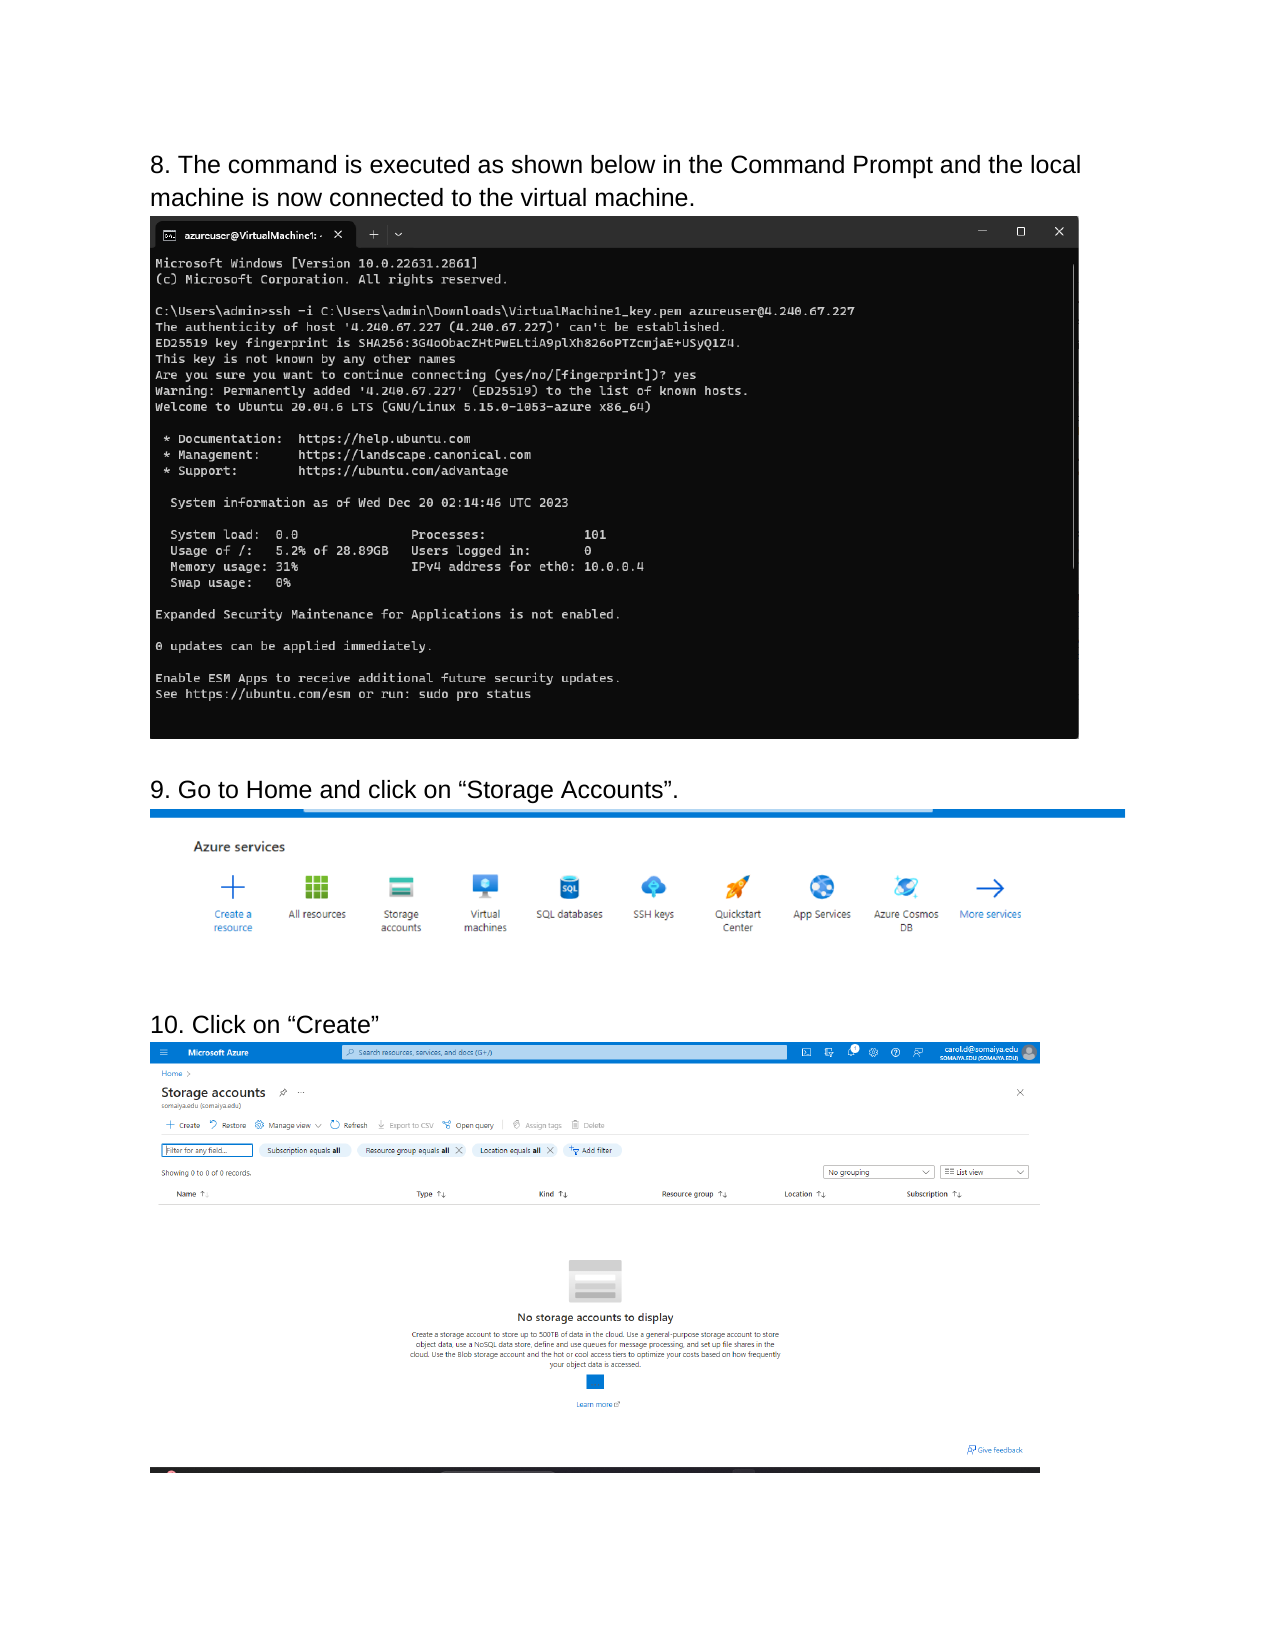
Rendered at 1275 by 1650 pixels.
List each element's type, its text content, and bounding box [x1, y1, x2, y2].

text 8. The command is executed as shown below in the Command Prompt and the local machine is now connected to the virtual machine. [150, 150, 1125, 212]
picture [150, 216, 1079, 739]
picture [150, 808, 1125, 973]
picture [150, 1042, 1040, 1473]
text 9. Go to Home and click on “Storage Accounts”. [150, 775, 1125, 804]
text 10. Click on “Create” [150, 1010, 1125, 1039]
